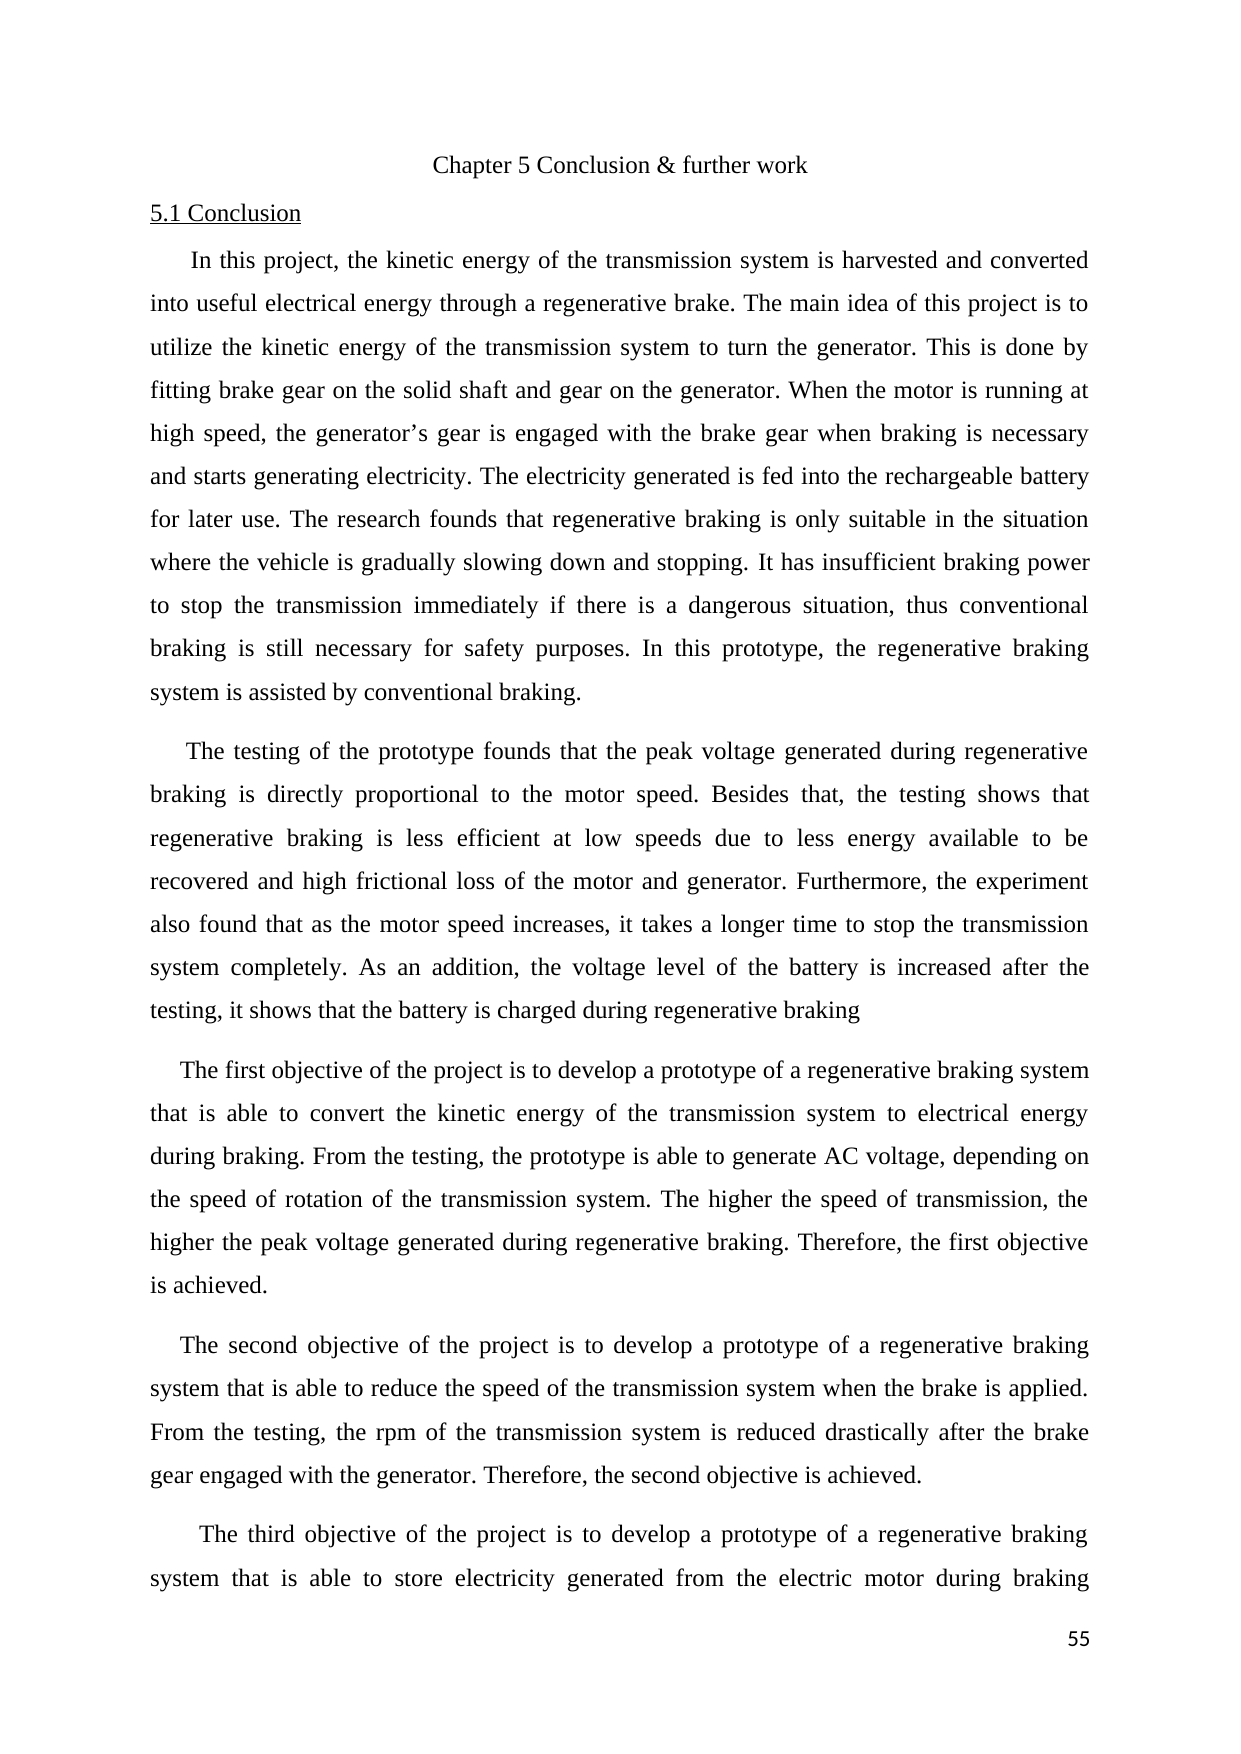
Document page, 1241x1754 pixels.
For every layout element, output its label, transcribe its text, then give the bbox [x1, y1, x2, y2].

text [150, 1519, 1090, 1591]
text The testing of the prototype founds that the peak voltage generated during regenerative braking is directly proportional to the motor speed. Besides that, the testing shows that regenerative braking is less efficient at low speeds due to less energy available to be recovered and high frictional loss of the motor and generator. Furthermore, the experiment also found that as the motor speed increases, it takes a longer time to stop the transmission system completely. As an addition, the voltage level of the battery is increased after the testing, it shows that the battery is charged during regenerative braking [150, 736, 1090, 1024]
text The first objective of the project is to develop a prototype of a regenerative braking system that is able to convert the kinetic energy of the transmission system to electrical energy during braking. From the testing, the prototype is able to generate AC voltage, depending on the speed of rotation of the transmission system. The higher the speed of transmission, the higher the peak voltage generated during regenerative braking. Therefore, the first objective is achieved. [150, 1055, 1090, 1299]
text 5.1 Conclusion [150, 198, 1090, 226]
text In this project, the kinetic energy of the transmission system is harvested and converted into useful electrical energy through a regenerative brake. The main idea of this project is to utilize the kinetic energy of the transmission system to turn the generator. This is done by fitting brake gear on the solid shaft and gear on the generator. When the motor is running at high speed, the generator’s gear is engaged with the brake gear when braking is necessary and starts generating electricity. The electricity generated is fed into the rechargeable battery for later use. The research founds that regenerative braking is only suitable in the situation where the vehicle is gradually slowing down and stopping. It has insufficient braking power to stop the transmission immediately if there is a dangerous situation, thus conventional braking is still necessary for safety purposes. In this prototype, the regenerative braking system is assisted by conventional braking. [150, 245, 1090, 705]
text Chapter 5 Conclusion & further work [150, 150, 1090, 179]
text The second objective of the project is to develop a prototype of a regenerative braking system that is able to reduce the speed of the transmission system when the brake is applied. From the testing, the rpm of the transmission system is reduced drastically after the brake gear engaged with the generator. Therefore, the second objective is achieved. [150, 1330, 1090, 1488]
